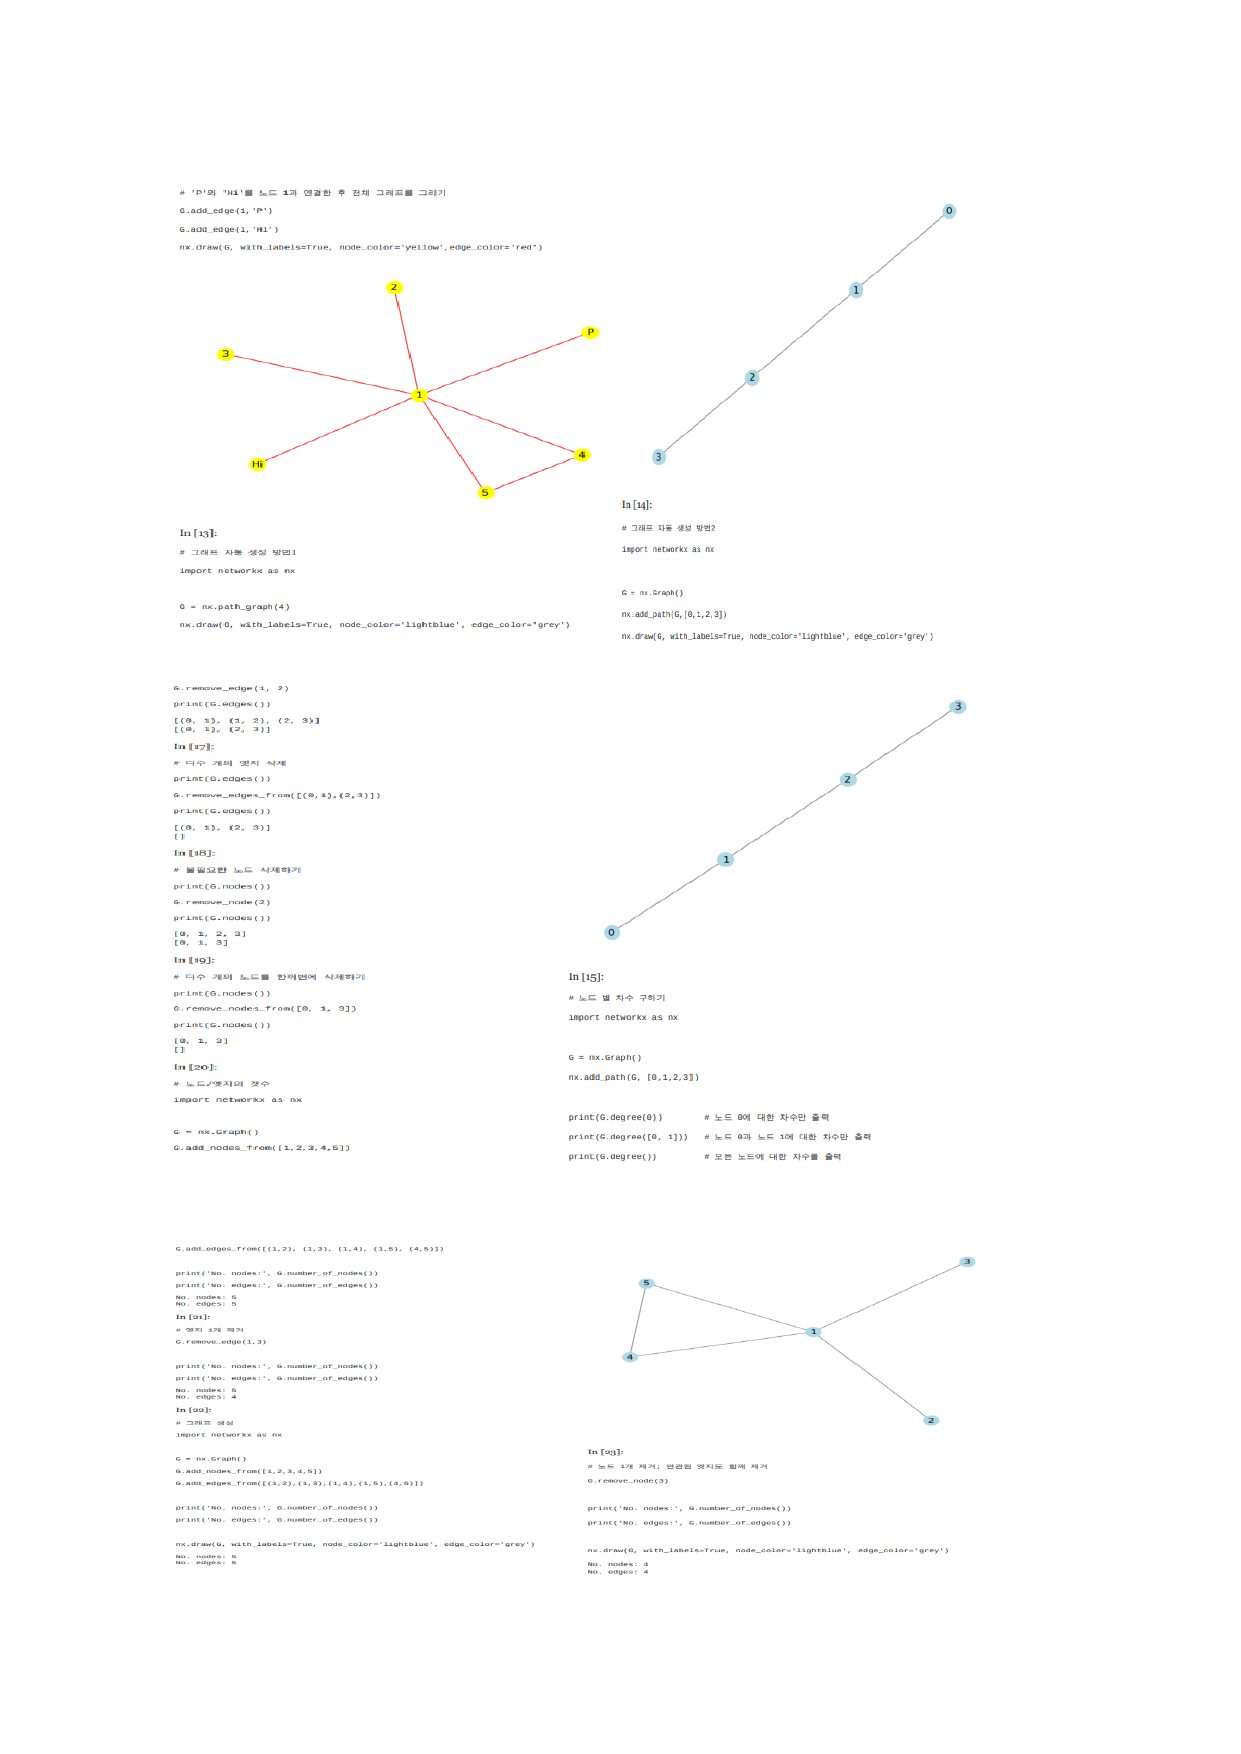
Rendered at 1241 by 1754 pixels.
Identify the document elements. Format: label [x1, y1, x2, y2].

picture [150, 1236, 993, 1589]
picture [150, 177, 972, 659]
picture [150, 677, 984, 1171]
